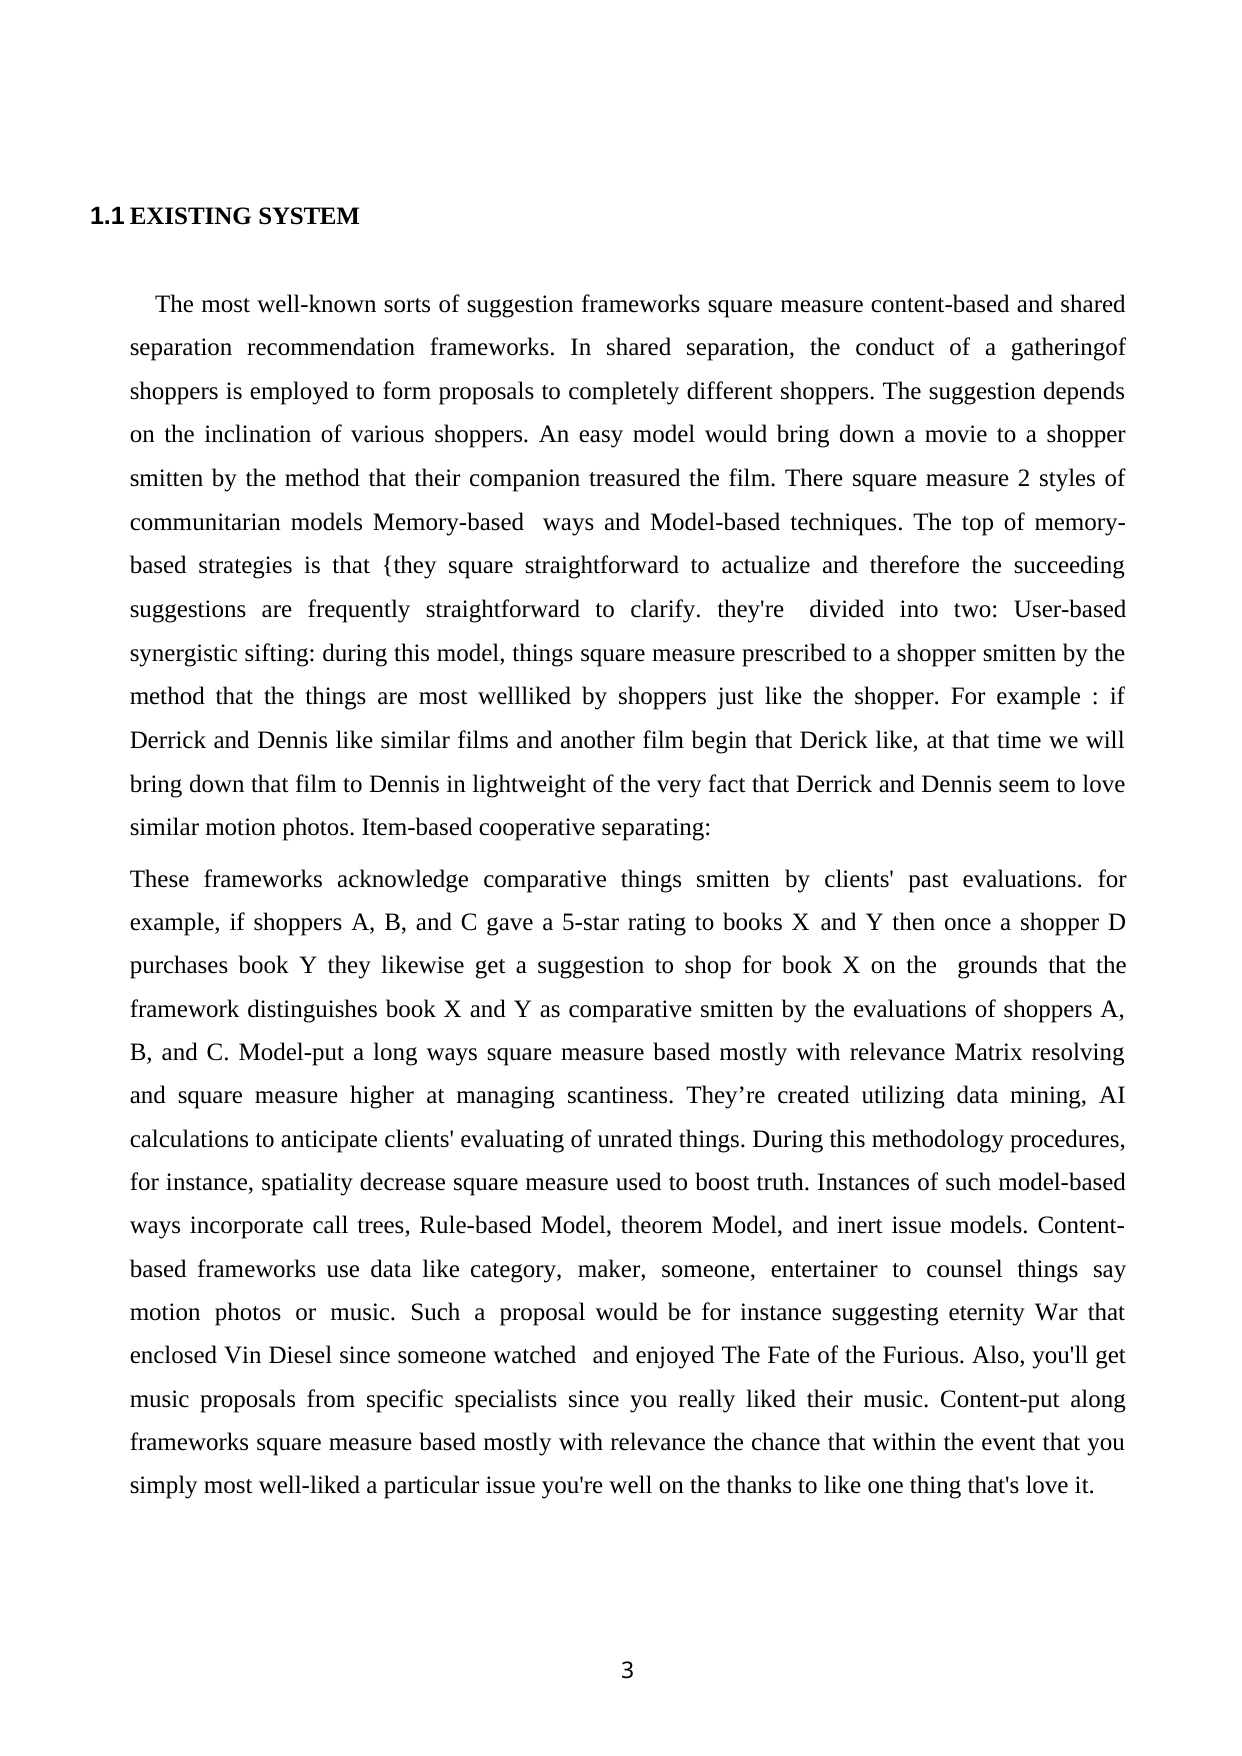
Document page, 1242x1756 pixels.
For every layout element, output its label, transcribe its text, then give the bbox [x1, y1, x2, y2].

text These frameworks acknowledge comparative things smitten by clients' past evaluations. for example, if shoppers A, B, and C gave a 5-star rating to books X and Y then once a shopper D purchases book Y they likewise get a suggestion to shop for book X on the grounds that the framework distinguishes book X and Y as comparative smitten by the evaluations of shoppers A, B, and C. Model-put a long ways square measure based mostly with relevance Matrix resolving and square measure higher at managing scantiness. They’re created utilizing data mining, AI calculations to anticipate clients' evaluating of unrated things. During this methodology procedures, for instance, spatiality decrease square measure used to boost truth. Instances of such model-based ways incorporate call trees, Rule-based Model, theorem Model, and inert issue models. Content-based frameworks use data like category, maker, someone, entertainer to counsel things say motion photos or music. Such a proposal would be for instance suggesting eternity War that enclosed Vin Diesel since someone watched and enjoyed The Fate of the Furious. Also, you'll get music proposals from specific specialists since you really liked their music. Content-put along frameworks square measure based mostly with relevance the chance that within the event that you simply most well-liked a particular issue you're well on the thanks to like one thing that's love it. [129, 864, 1127, 1499]
text The most well-known sorts of suggestion frameworks square measure content-based and shared separation recommendation frameworks. In shared separation, the conduct of a gatheringof shoppers is employed to form proposals to completely different shoppers. The suggestion depends on the inclination of various shoppers. An easy model would bring down a movie to a shopper smitten by the method that their companion treasured the film. There square measure 2 styles of communitarian models Memory-based ways and Model-based techniques. The top of memory-based strategies is that {they square straightforward to actualize and therefore the succeeding suggestions are frequently straightforward to clarify. they're divided into two: User-based synergistic sifting: during this model, things square measure prescribed to a shopper smitten by the method that the things are most wellliked by shoppers just like the shopper. For example : if Derrick and Dennis like similar films and another film begin that Derick like, at that time we will bring down that film to Dennis in lightweight of the very fact that Derrick and Dennis seem to love similar motion photos. Item-based cooperative separating: [129, 289, 1127, 841]
subtitle EXISTING SYSTEM [90, 201, 1127, 230]
